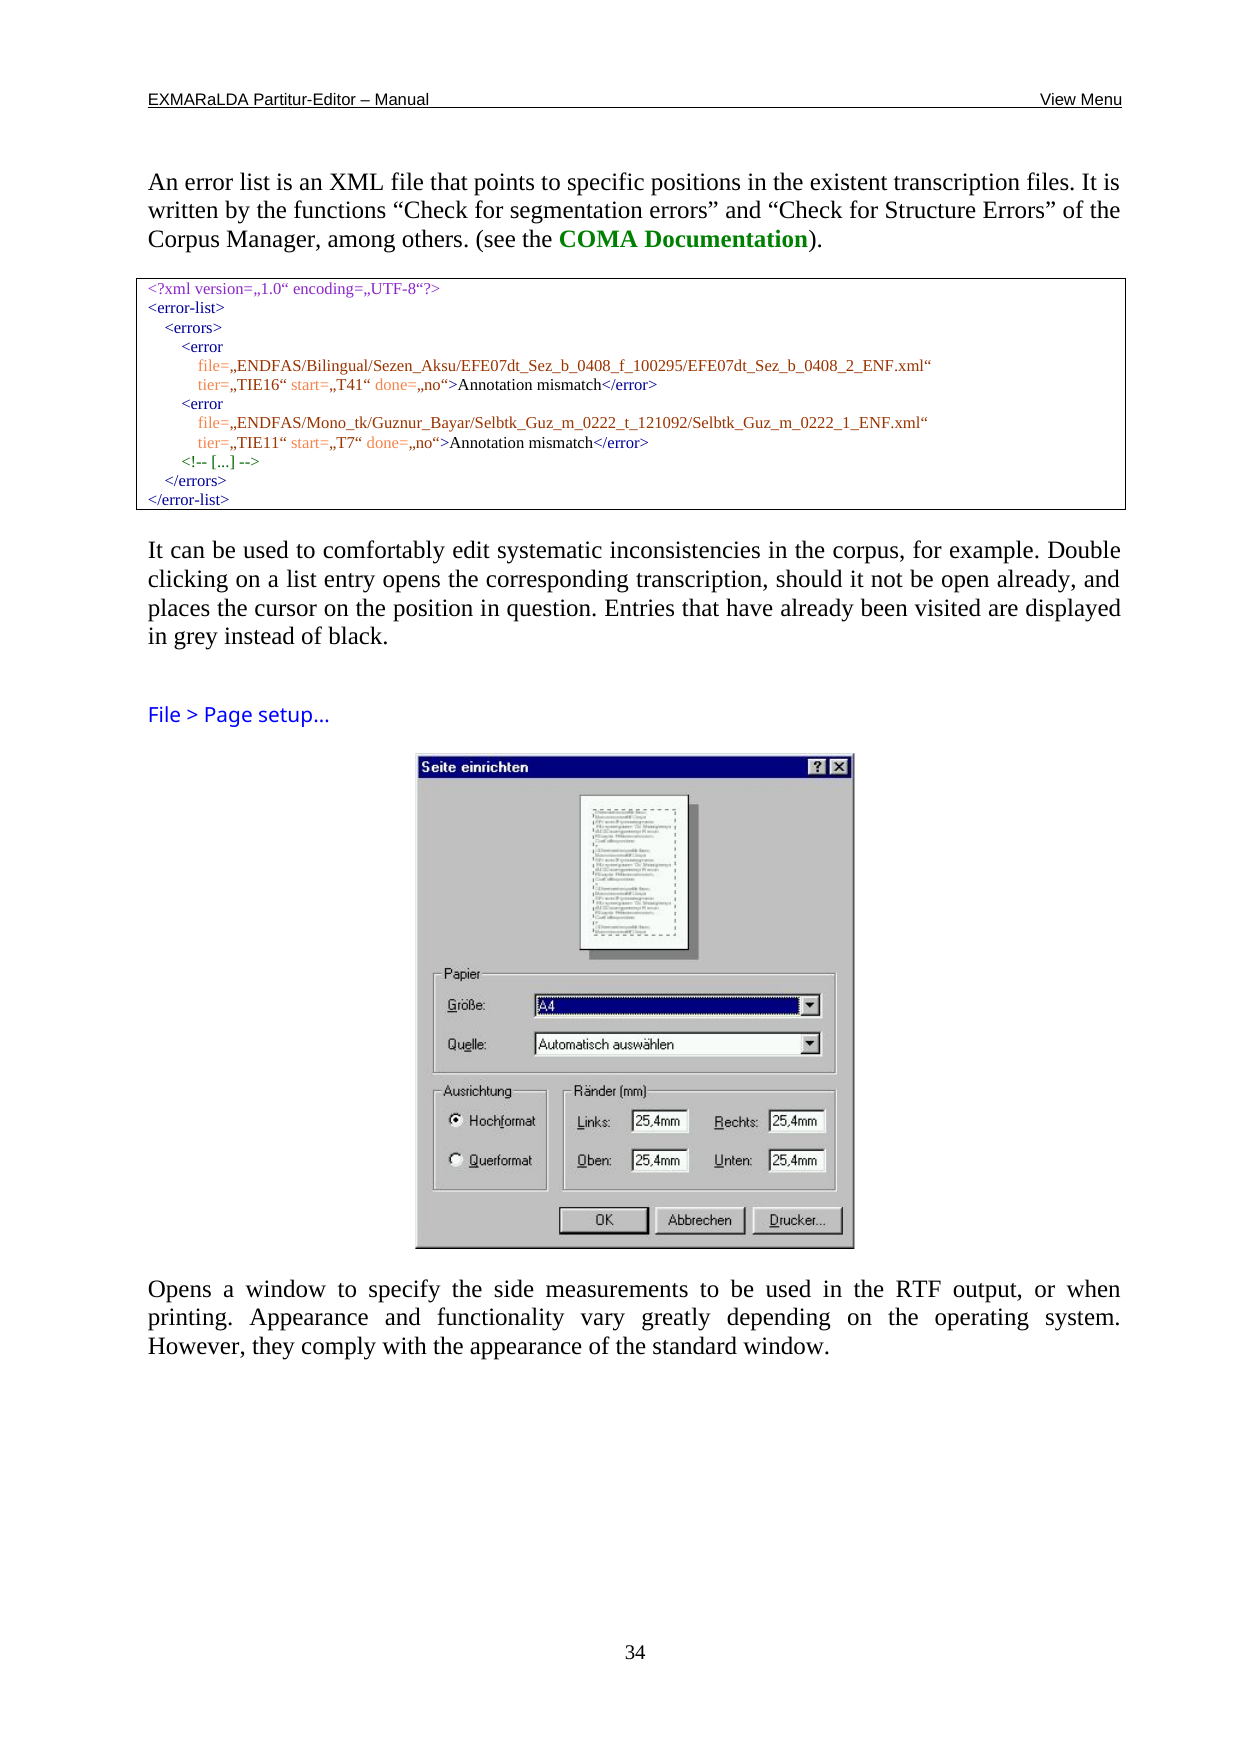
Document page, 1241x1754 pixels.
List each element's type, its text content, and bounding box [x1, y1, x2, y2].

text An error list is an XML file that points to specific positions in the existent transcription files. It is written by the functions “Check for segmentation errors” and “Check for Structure Errors” of the Corpus Manager, among others. (see the COMA Documentation). [148, 167, 1122, 253]
picture [415, 753, 855, 1249]
table_header <?xml version=„1.0“ encoding=„UTF-8“?> <error-list> <errors> <error file=„ENDFAS/Bilingual/Sezen_Aksu/EFE07dt_Sez_b_0408_f_100295/EFE07dt_Sez_b_0408_2_ENF.xml“ tier=„TIE16“ start=„T41“ done=„no“>Annotation mismatch</error> <error file=„ENDFAS/Mono_tk/Guznur_Bayar/Selbtk_Guz_m_0222_t_121092/Selbtk_Guz_m_0222_1_ENF.xml“ tier=„TIE11“ start=„T7“ done=„no“>Annotation mismatch</error> <!-- [...] --> </errors> </error-list> [137, 279, 1125, 509]
text It can be used to comfortably edit systematic inconsistencies in the corpus, for example. Double clicking on a list entry opens the corresponding transcription, should it not be open already, and places the cursor on the position in question. Entries that have already been visited are displayed in grey instead of black. [148, 535, 1122, 650]
subtitle File > Page setup… [148, 700, 1122, 728]
text Opens a window to specify the side measurements to be used in the RTF output, or when printing. Appearance and functionality vary greatly depending on the operating system. However, they comply with the appearance of the standard window. [148, 1274, 1122, 1360]
